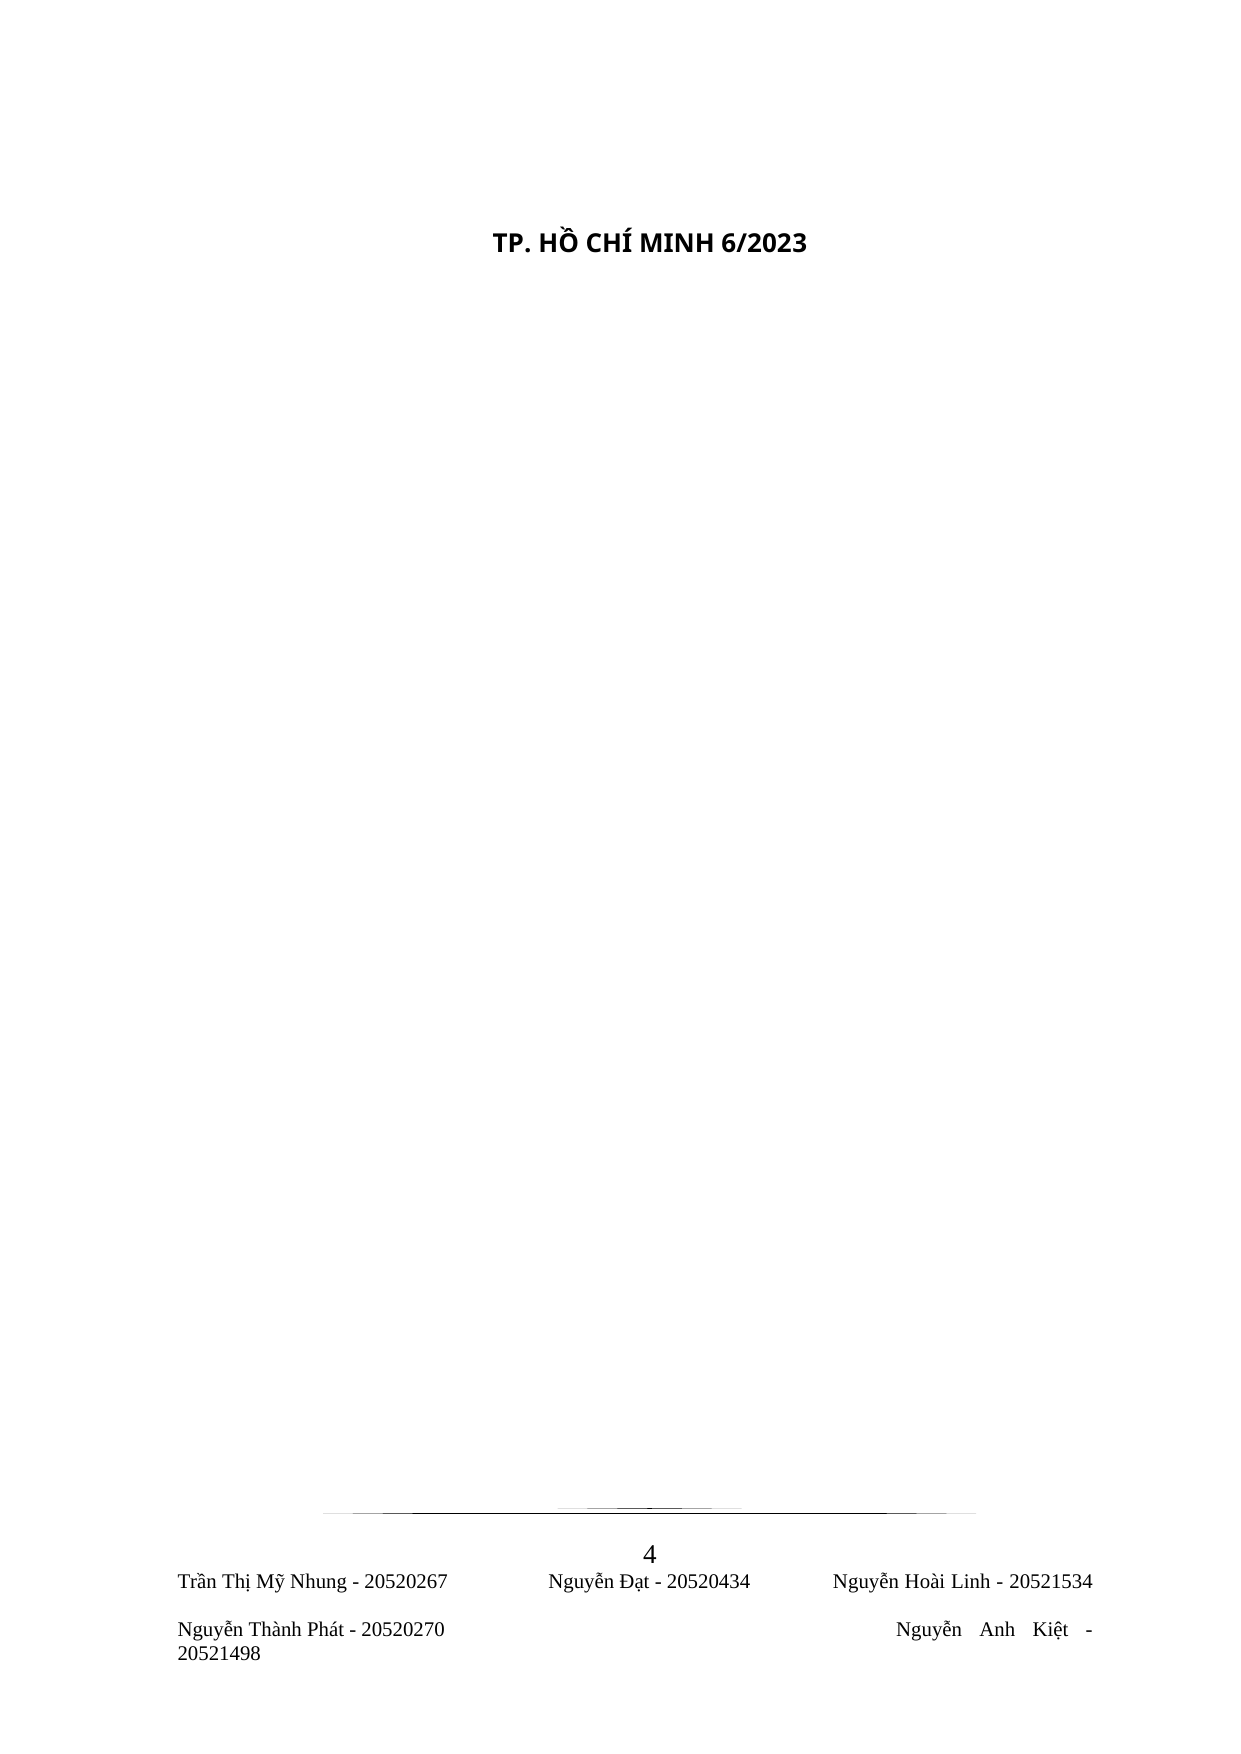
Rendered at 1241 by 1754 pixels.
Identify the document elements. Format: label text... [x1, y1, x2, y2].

list TP. HỒ CHÍ MINH 6/2023 [177, 225, 1122, 260]
